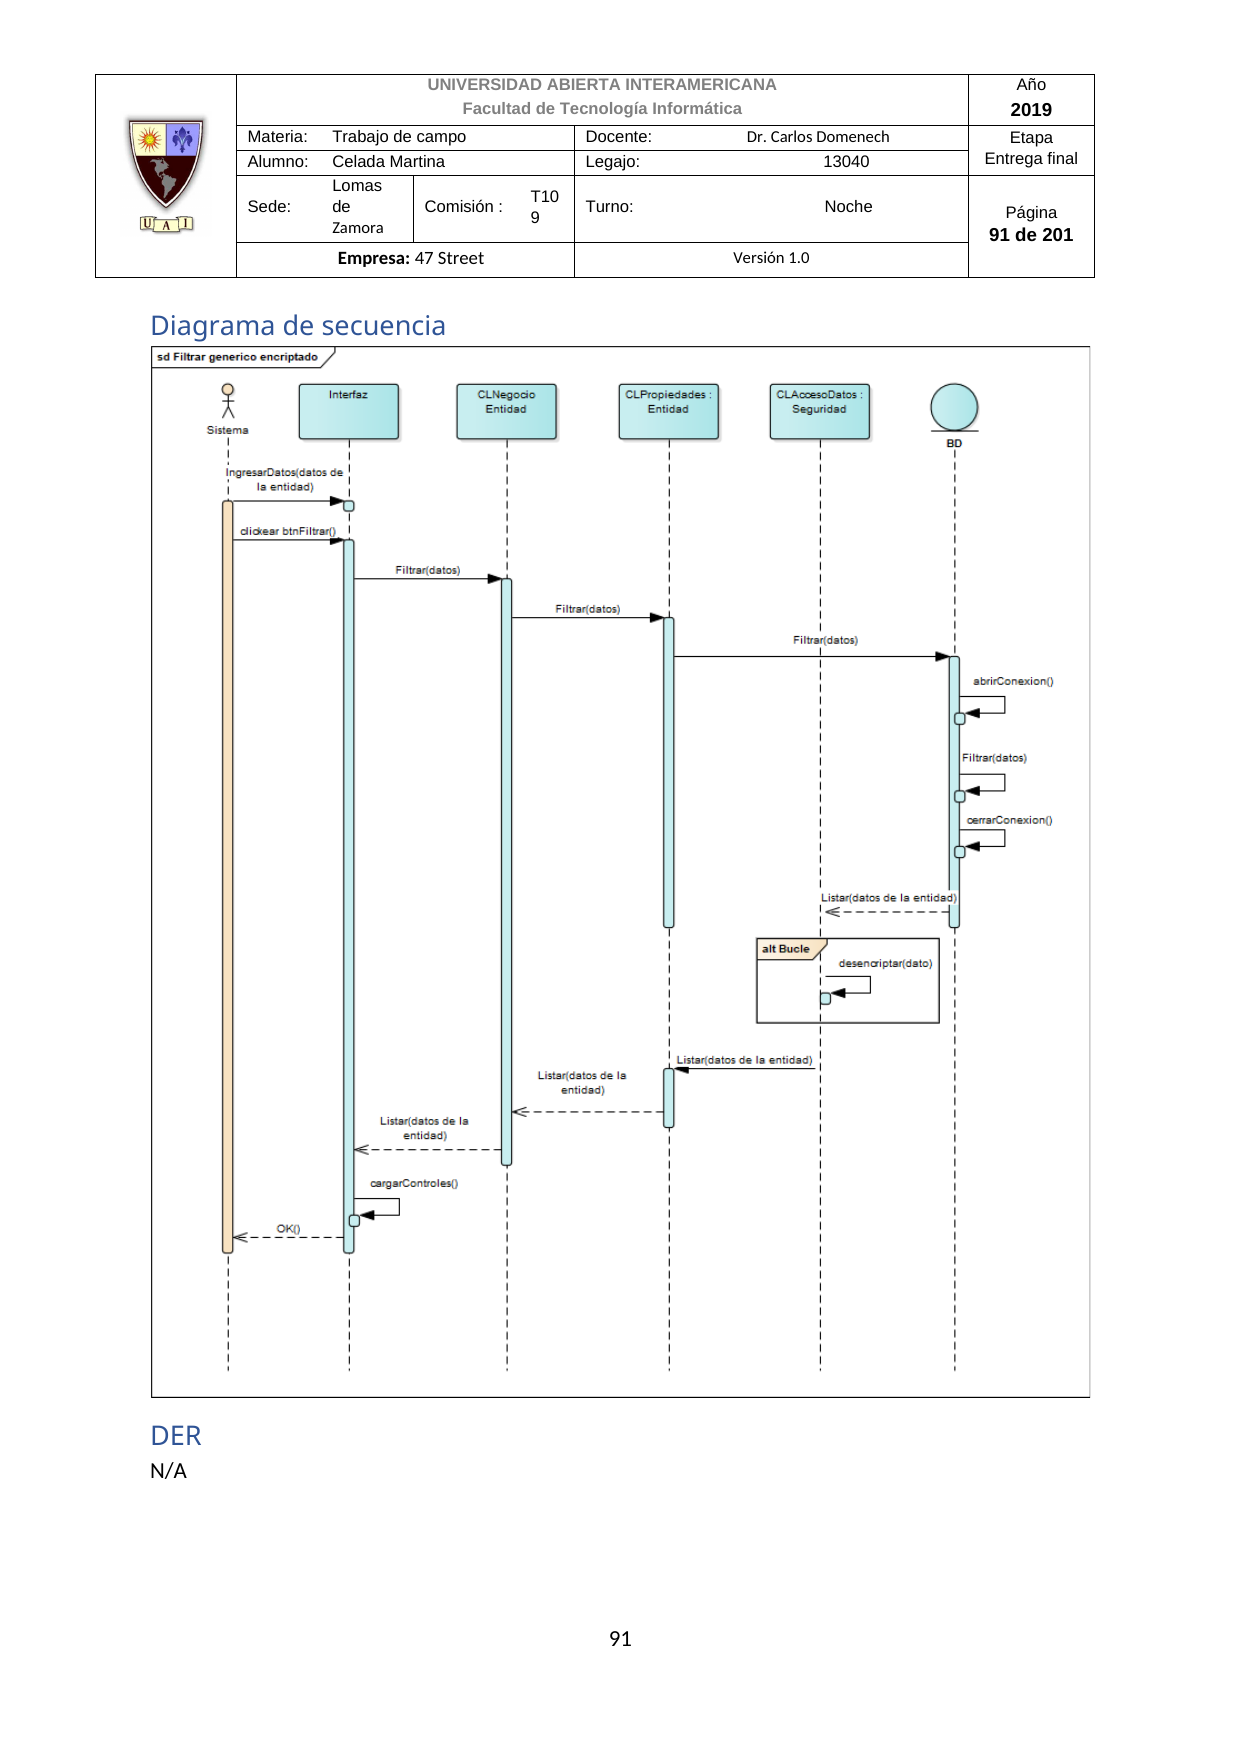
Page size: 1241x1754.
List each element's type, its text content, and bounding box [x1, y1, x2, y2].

text N/A [150, 1457, 1090, 1485]
picture [120, 111, 212, 237]
picture [150, 345, 1091, 1398]
subtitle DER [150, 1417, 1090, 1454]
subtitle Diagrama de secuencia [150, 306, 1090, 343]
